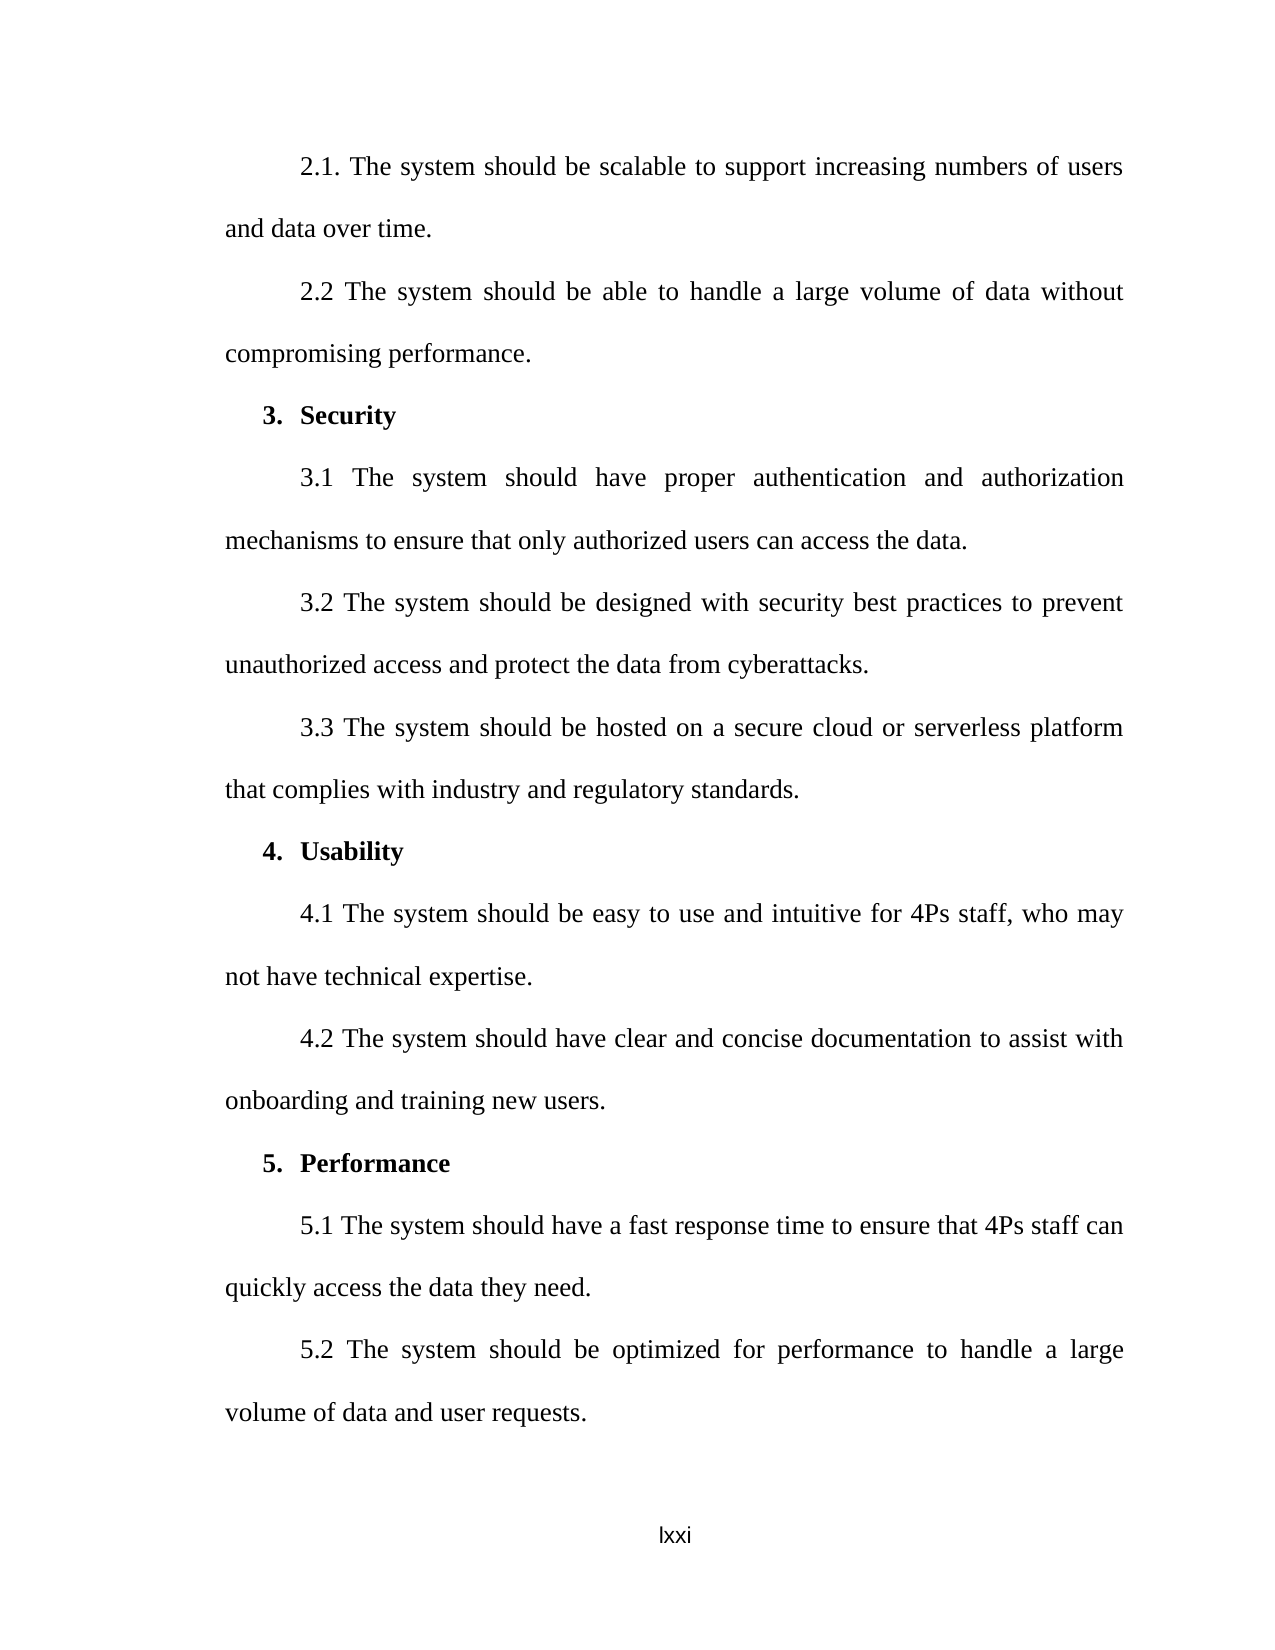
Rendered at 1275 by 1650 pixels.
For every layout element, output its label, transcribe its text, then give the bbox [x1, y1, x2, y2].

text 4.1 The system should be easy to use and intuitive for 4Ps staff, who may not have technical expertise. [225, 897, 1125, 991]
text 2.2 The system should be able to handle a large volume of data without compromising performance. [225, 274, 1125, 368]
text 3.2 The system should be designed with security best practices to prevent unauthorized access and protect the data from cyberattacks. [225, 586, 1125, 679]
list Security [262, 399, 1125, 430]
text 5.2 The system should be optimized for performance to handle a large volume of data and user requests. [225, 1333, 1125, 1427]
text 3.1 The system should have proper authentication and authorization mechanisms to ensure that only authorized users can access the data. [225, 461, 1125, 555]
list Performance [262, 1147, 1125, 1178]
text 3.3 The system should be hosted on a secure cloud or serverless platform that complies with industry and regulatory standards. [225, 711, 1125, 804]
text 5.1 The system should have a fast response time to ensure that 4Ps staff can quickly access the data they need. [225, 1209, 1125, 1302]
list Usability [262, 835, 1125, 866]
text 4.2 The system should have clear and concise documentation to assist with onboarding and training new users. [225, 1022, 1125, 1116]
text 2.1. The system should be scalable to support increasing numbers of users and data over time. [225, 150, 1125, 243]
